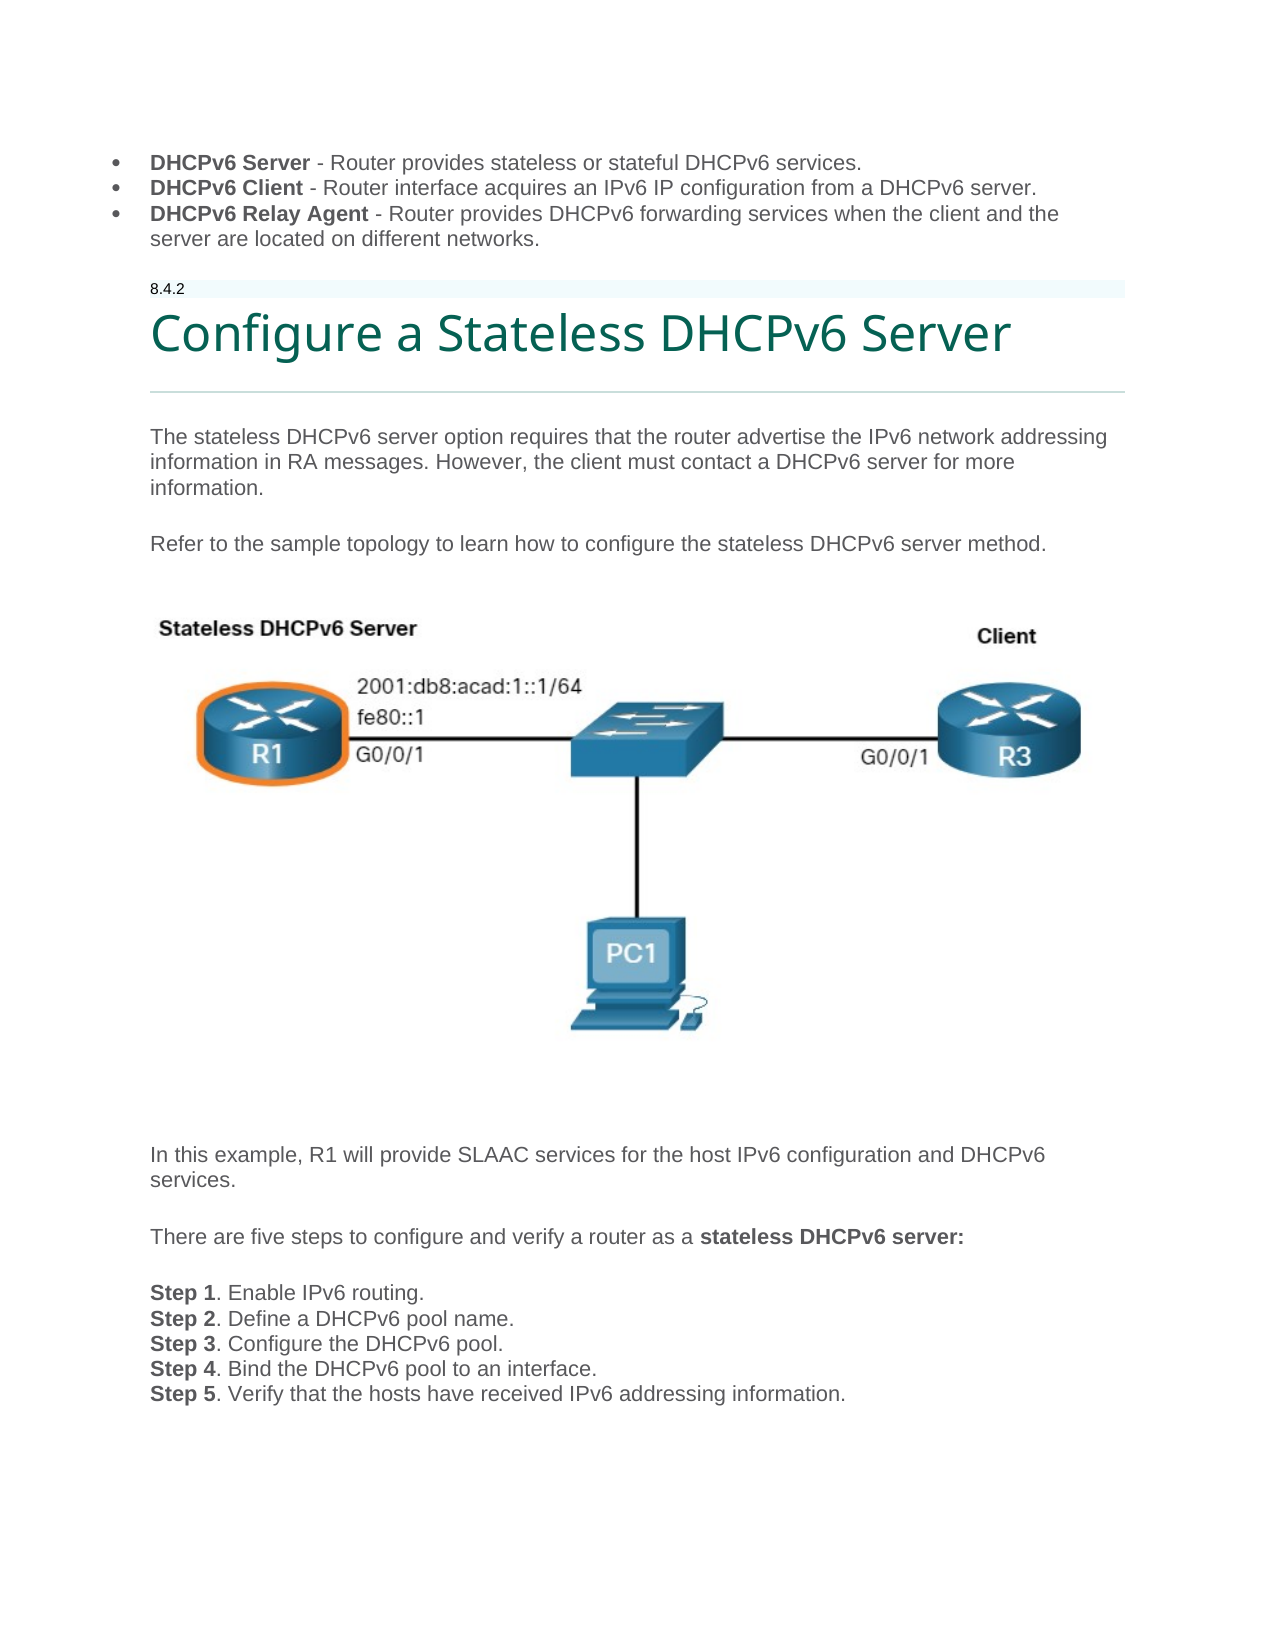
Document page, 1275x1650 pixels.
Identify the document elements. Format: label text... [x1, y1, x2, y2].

text Refer to the sample topology to learn how to configure the stateless DHCPv6 server method. [150, 531, 1125, 556]
picture [150, 587, 1125, 1062]
subtitle Configure a Stateless DHCPv6 Server [150, 298, 1125, 391]
text Step 1. Enable IPv6 routing. Step 2. Define a DHCPv6 pool name. Step 3. Configure the DHCPv6 pool. Step 4. Bind the DHCPv6 pool to an interface. Step 5. Verify that the hosts have received IPv6 addressing information. [150, 1280, 1125, 1406]
text The stateless DHCPv6 server option requires that the router advertise the IPv6 network addressing information in RA messages. However, the client must contact a DHCPv6 server for more information. [150, 424, 1125, 499]
list DHCPv6 Relay Agent - Router provides DHCPv6 forwarding services when the client and the server are located on different networks. [112, 200, 1125, 251]
text There are five steps to configure and verify a router as a stateless DHCPv6 server: [150, 1224, 1125, 1249]
text In this example, R1 will provide SLAAC services for the host IPv6 configuration and DHCPv6 services. [150, 1142, 1125, 1193]
list DHCPv6 Client - Router interface acquires an IPv6 IP configuration from a DHCPv6 server. [112, 175, 1125, 200]
text 8.4.2 [150, 280, 1125, 298]
list DHCPv6 Server - Router provides stateless or stateful DHCPv6 services. [112, 150, 1125, 175]
